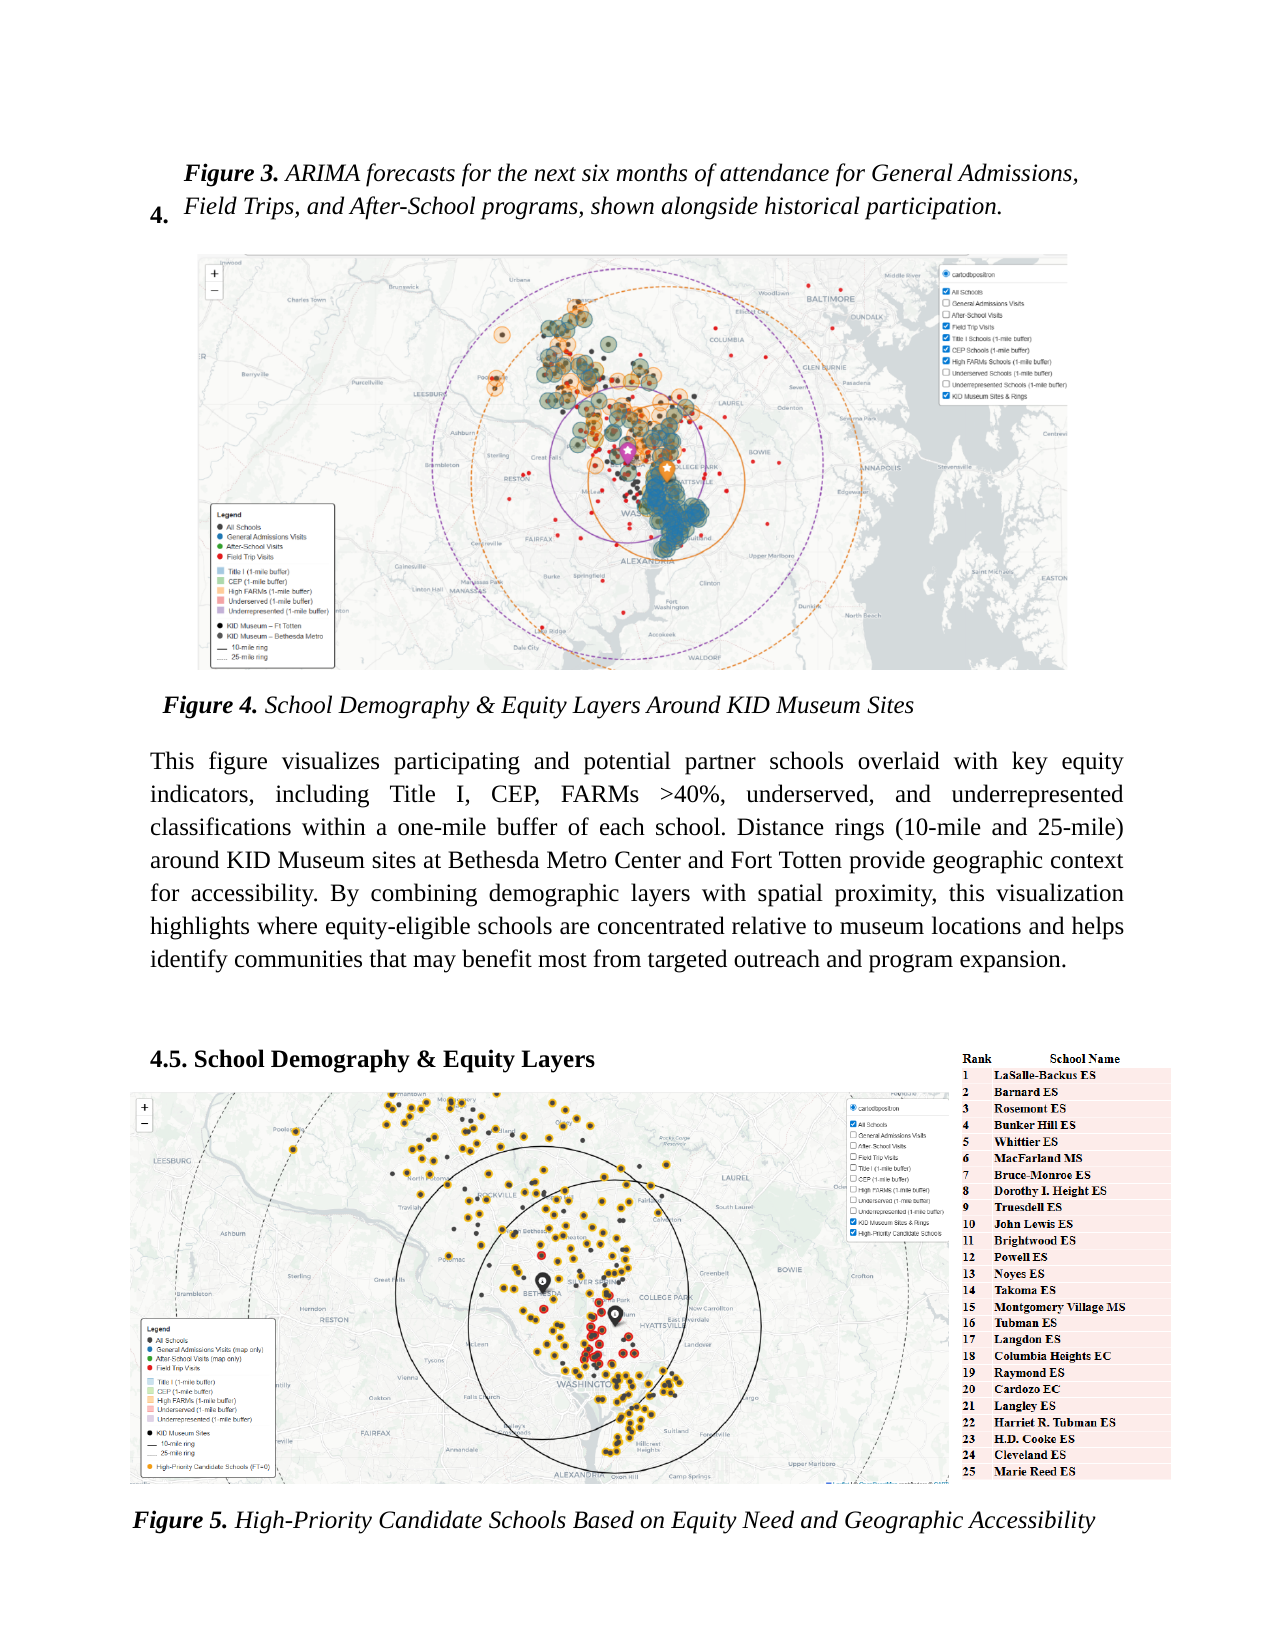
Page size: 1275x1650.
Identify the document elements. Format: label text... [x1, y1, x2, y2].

text 4.5. School Demography & Equity Layers [150, 1044, 1125, 1072]
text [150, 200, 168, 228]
text This figure visualizes participating and potential partner schools overlaid with key equity indicators, including Title I, CEP, FARMs >40%, underserved, and underrepresented classifications within a one-mile buffer of each school. Distance rings (10-mile and 25-mile) around KID Museum sites at Bethesda Metro Center and Fort Totten provide geographic context for accessibility. By combining demographic layers with spatial proximity, this visualization highlights where equity-eligible schools are concentrated relative to museum locations and helps identify communities that may benefit most from targeted outreach and program expansion. [150, 746, 1125, 973]
picture [956, 1044, 1171, 1480]
picture [197, 254, 1068, 670]
picture [130, 1092, 949, 1484]
